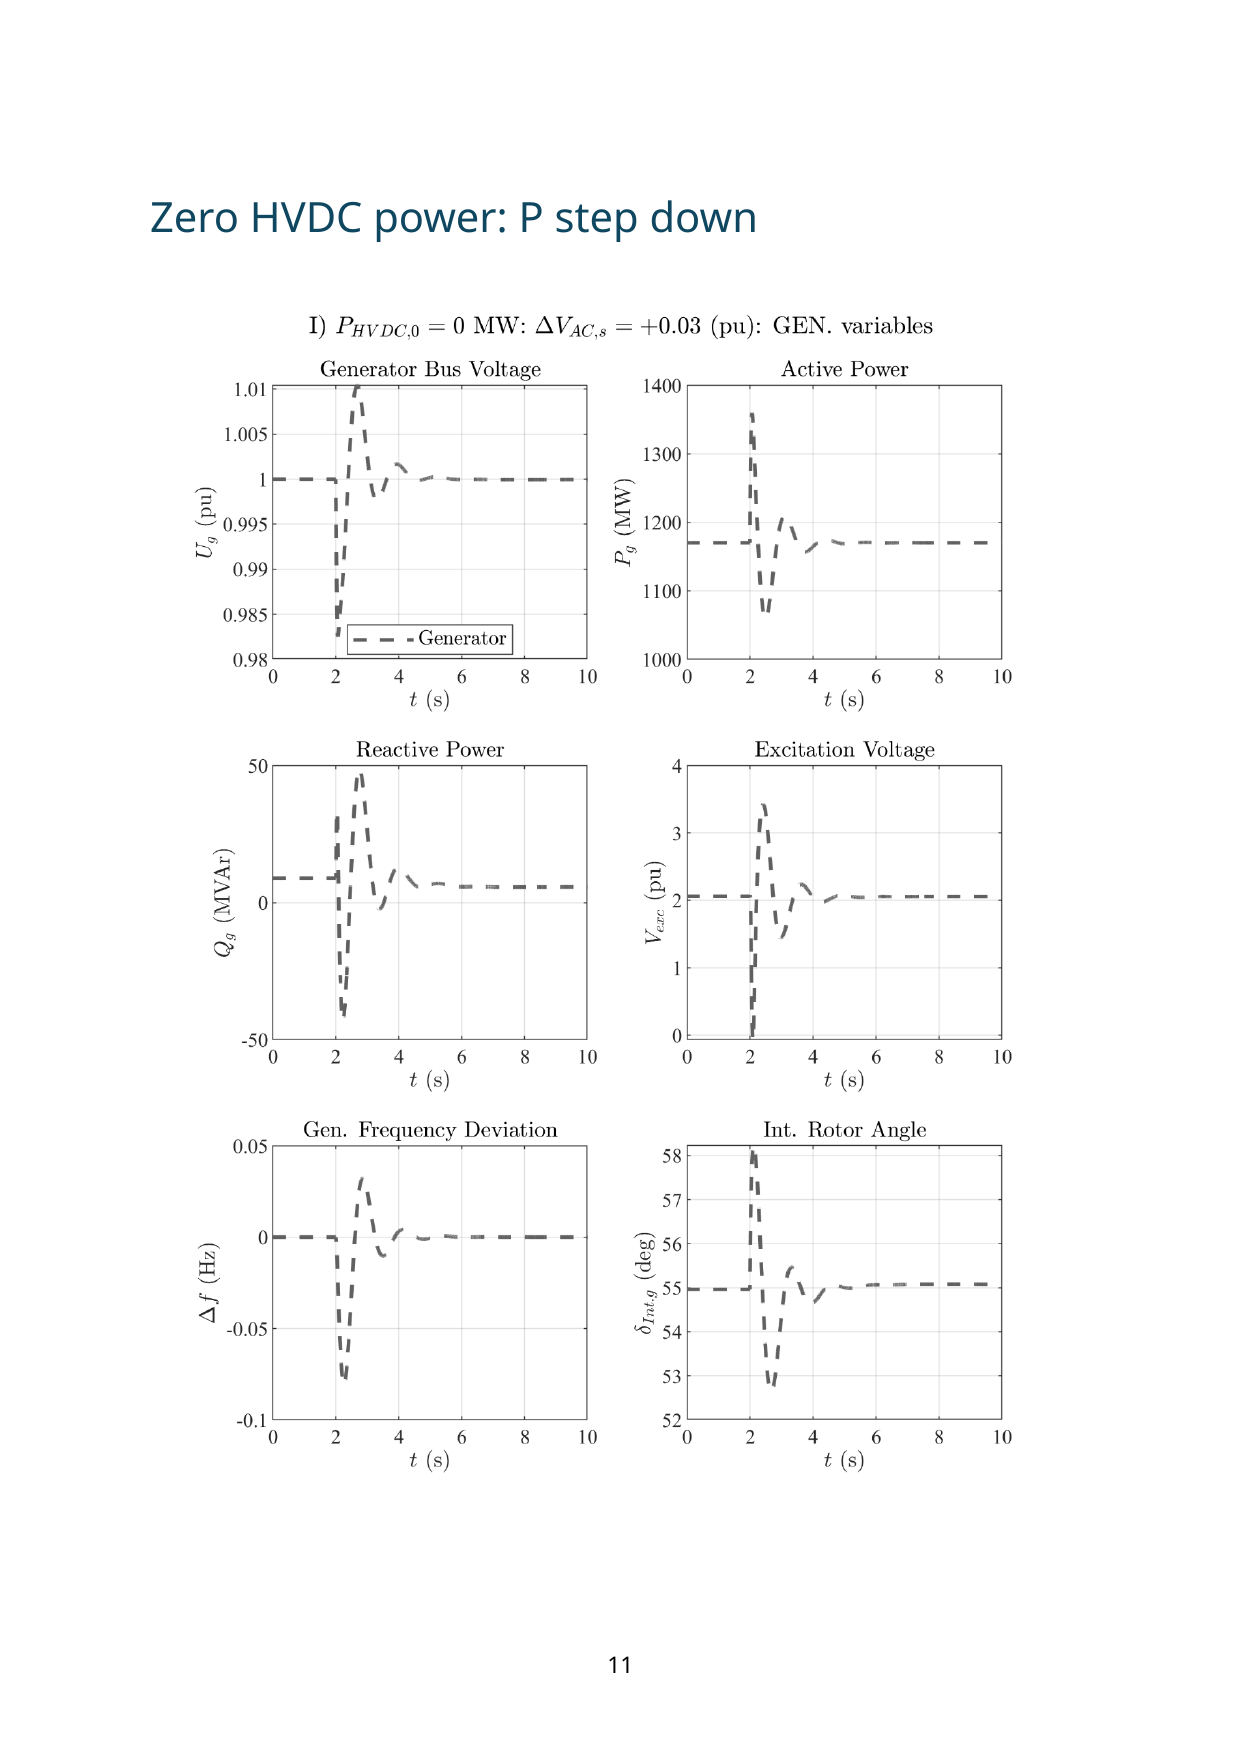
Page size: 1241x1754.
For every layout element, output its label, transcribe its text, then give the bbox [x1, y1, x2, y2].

picture [150, 257, 1091, 1559]
subtitle Zero HVDC power: P step down [150, 187, 1090, 244]
